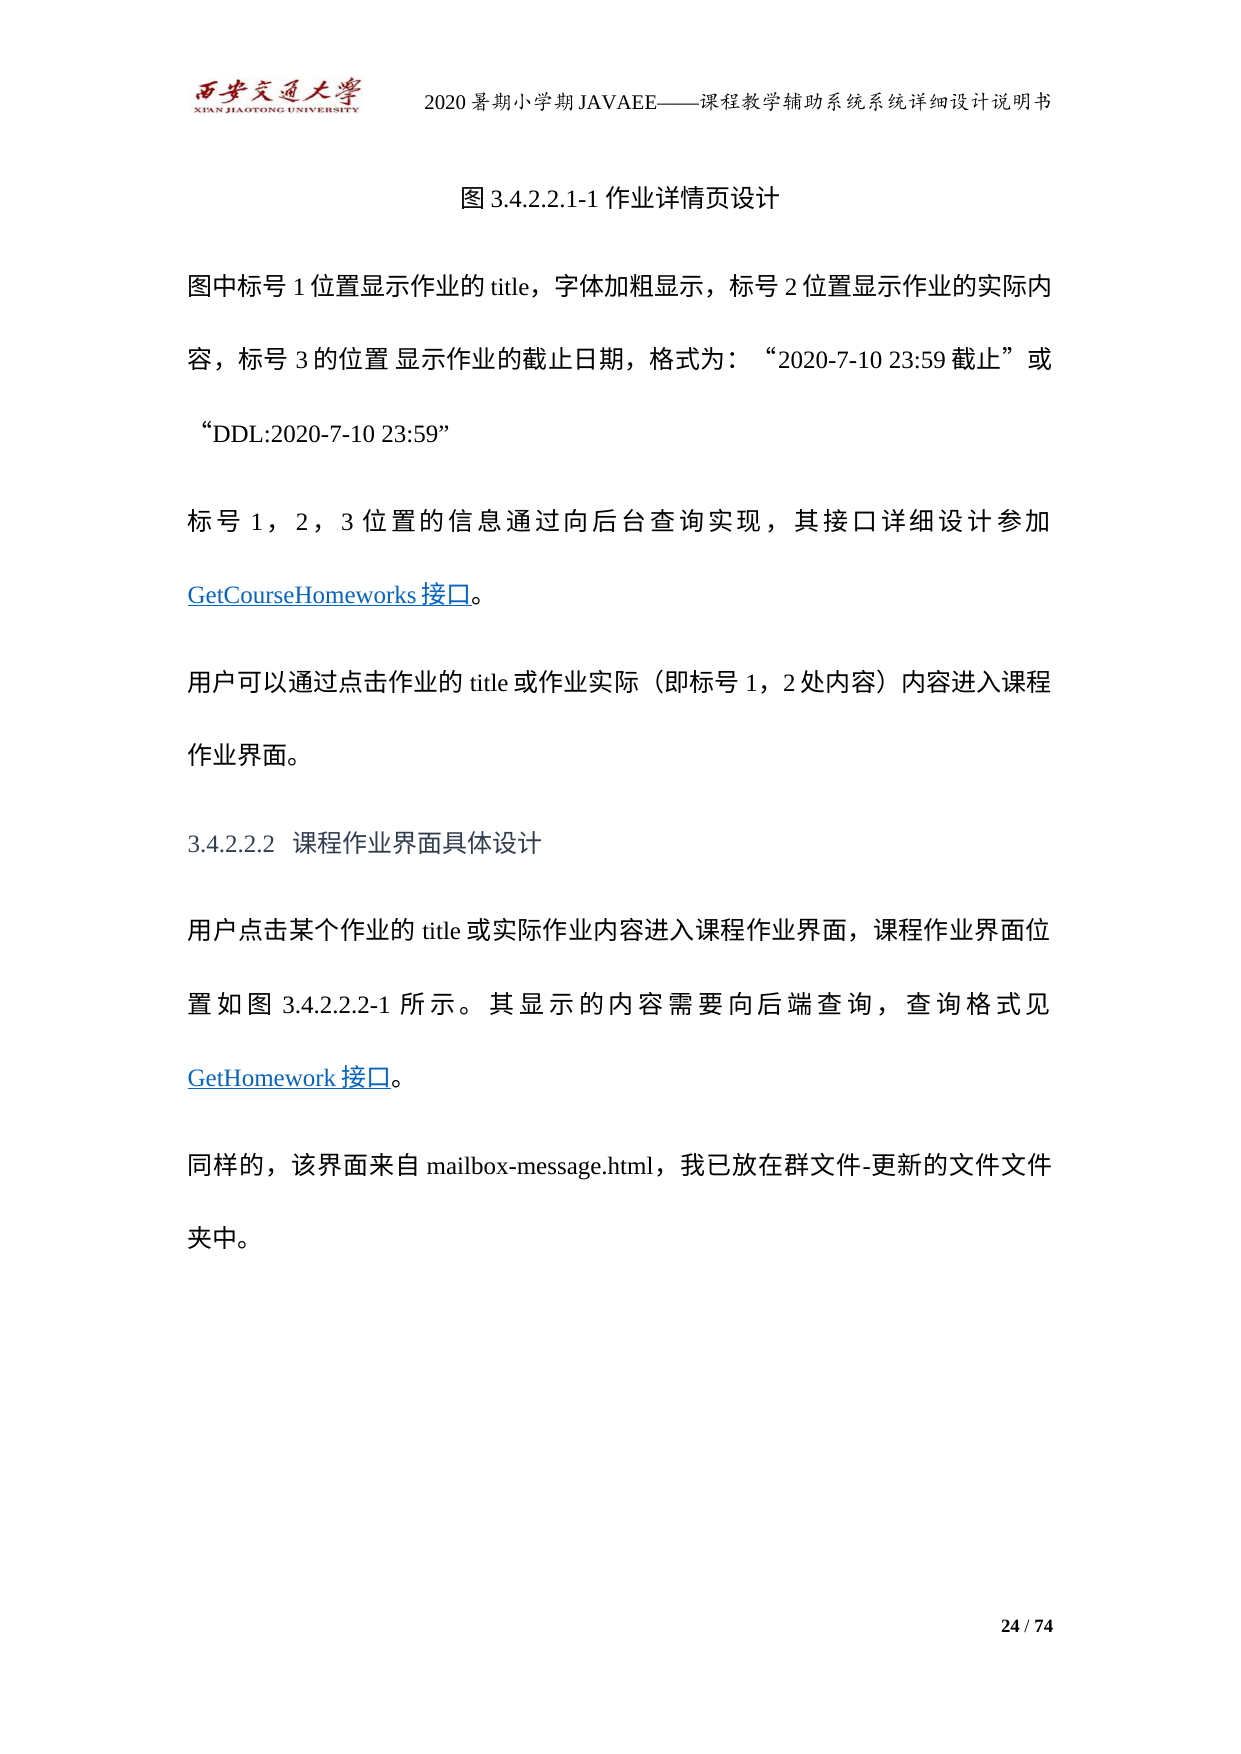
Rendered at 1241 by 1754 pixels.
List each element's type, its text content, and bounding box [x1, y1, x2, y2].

text 图中标号1位置显示作业的title，字体加粗显示，标号2位置显示作业的实际内容，标号 3的位置 显示作业的截止日期，格式为：“2020-7-10 23:59截止”或“DDL:2020-7-10 23:59” [187, 251, 1053, 465]
text 图3.4.2.2.1-1 作业详情页设计 [187, 163, 1053, 231]
text 标号1，2，3位置的信息通过向后台查询实现，其接口详细设计参加GetCourseHomeworks接口。 [187, 485, 1053, 626]
text 同样的，该界面来自mailbox-message.html，我已放在群文件-更新的文件文件夹中。 [187, 1129, 1053, 1271]
text 用户可以通过点击作业的title或作业实际（即标号1，2处内容）内容进入课程作业界面。 [187, 646, 1053, 787]
picture [189, 77, 364, 114]
subtitle 课程作业界面具体设计 [187, 807, 1053, 875]
text 用户点击某个作业的title或实际作业内容进入课程作业界面，课程作业界面位置如图3.4.2.2.2-1所示。其显示的内容需要向后端查询，查询格式见GetHomework接口。 [187, 895, 1053, 1109]
